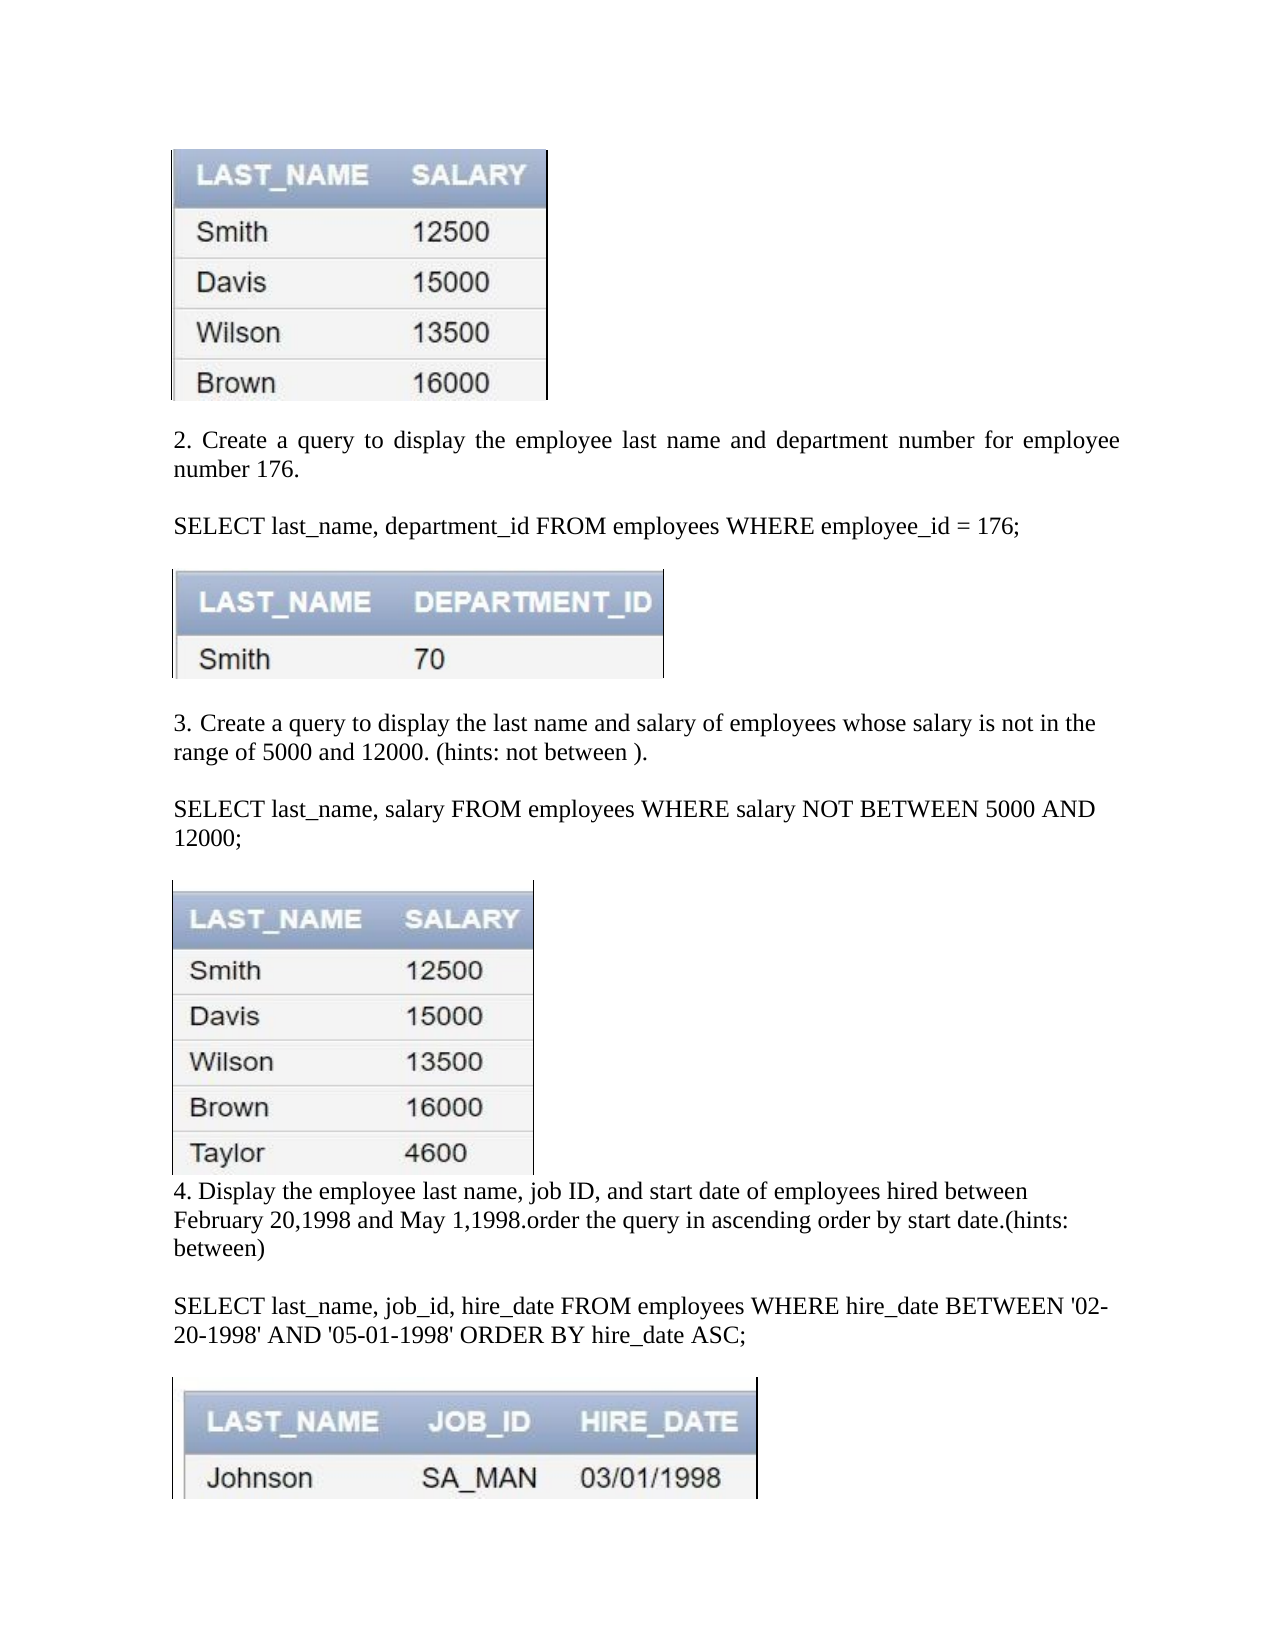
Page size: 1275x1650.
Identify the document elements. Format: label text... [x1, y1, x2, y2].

list Create a query to display the last name and salary of employees whose salary is not in the range of 5000 and 12000. (hints: not between ). [173, 594, 1125, 765]
text SELECT last_name, salary FROM employees WHERE salary NOT BETWEEN 5000 AND 12000; [173, 794, 1160, 852]
list Display the employee last name, job ID, and start date of employees hired between February 20,1998 and May 1,1998.order the query in ascending order by start date.(hints: between) [173, 877, 1125, 1262]
list Create a query to display the employee last name and department number for employee number 176. [173, 425, 1124, 483]
picture [173, 1377, 756, 1499]
picture [172, 149, 546, 401]
text SELECT last_name, department_id FROM employees WHERE employee_id = 176; [173, 511, 1160, 540]
text SELECT last_name, job_id, hire_date FROM employees WHERE hire_date BETWEEN '02- 20-1998' AND '05-01-1998' ORDER BY hire_date ASC; [173, 1291, 1125, 1348]
picture [173, 568, 663, 594]
